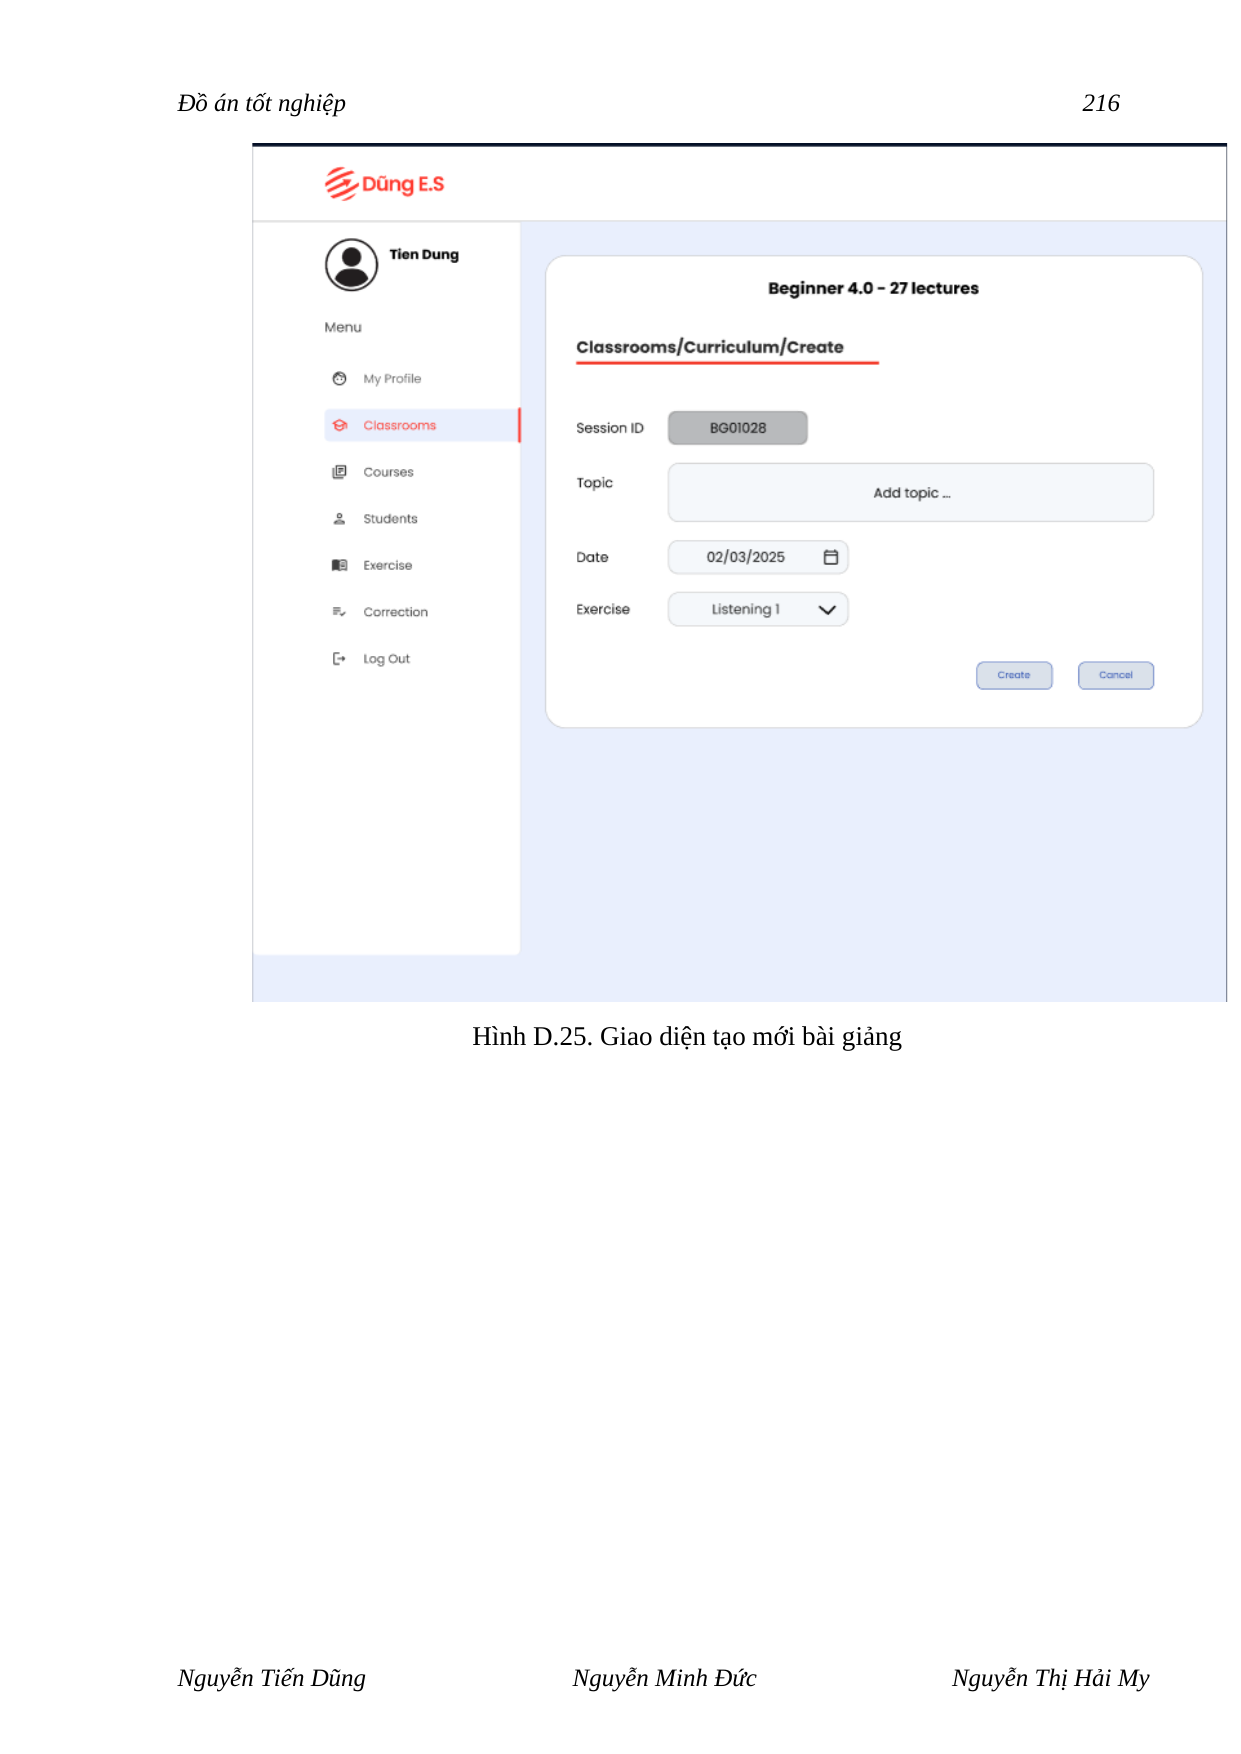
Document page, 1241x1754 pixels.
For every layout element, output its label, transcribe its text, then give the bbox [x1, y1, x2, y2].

text Hình D.25. Giao diện tạo mới bài giảng [252, 1020, 1122, 1051]
picture [252, 143, 1228, 1002]
